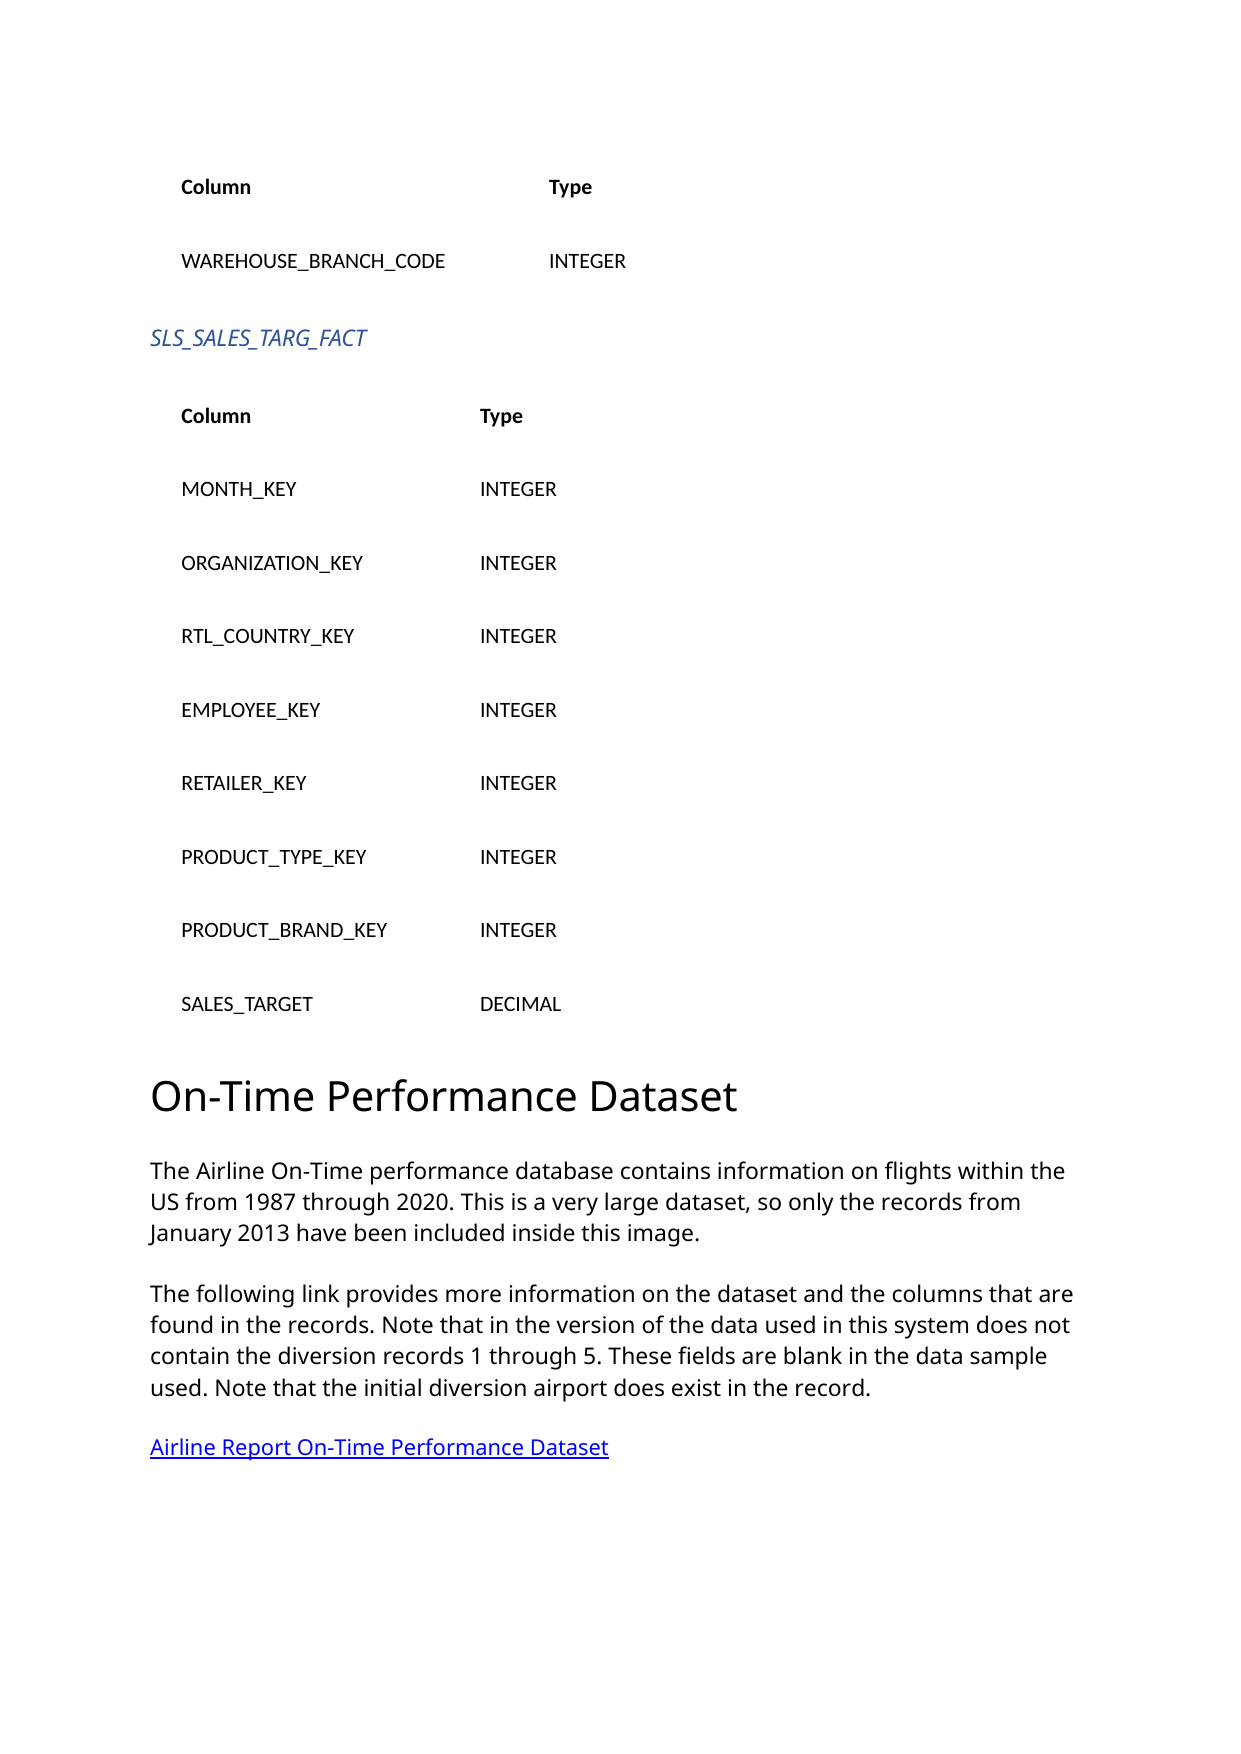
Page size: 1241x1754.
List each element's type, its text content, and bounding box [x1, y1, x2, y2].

table_cell SALES_TARGET [150, 967, 448, 1040]
table_cell DECIMAL [449, 967, 611, 1040]
table_cell PRODUCT_BRAND_KEY [150, 893, 448, 967]
table_cell ORGANIZATION_KEY [150, 525, 448, 599]
table_cell WAREHOUSE_BRANCH_CODE [150, 224, 518, 297]
table_header Type [449, 378, 611, 452]
table_cell INTEGER [449, 525, 611, 599]
table_cell INTEGER [449, 746, 611, 819]
table_header Type [518, 150, 677, 223]
table_cell PRODUCT_TYPE_KEY [150, 820, 448, 893]
table_cell EMPLOYEE_KEY [150, 673, 448, 746]
table_cell INTEGER [449, 820, 611, 893]
table_cell MONTH_KEY [150, 452, 448, 525]
table_cell INTEGER [449, 893, 611, 967]
table_header Column [150, 378, 448, 452]
subtitle SLS_SALES_TARG_FACT [150, 322, 1090, 353]
text Airline Report On-Time Performance Dataset [150, 1432, 1090, 1462]
text The Airline On-Time performance database contains information on flights within the US from 1987 through 2020. This is a very large dataset, so only the records from January 2013 have been included inside this image. [150, 1155, 1090, 1249]
subtitle On-Time Performance Dataset [150, 1067, 1090, 1124]
table_cell INTEGER [518, 224, 677, 297]
table_cell RTL_COUNTRY_KEY [150, 599, 448, 672]
table_cell INTEGER [449, 452, 611, 525]
table_cell INTEGER [449, 673, 611, 746]
table_header Column [150, 150, 518, 223]
table_cell RETAILER_KEY [150, 746, 448, 819]
table_cell INTEGER [449, 599, 611, 672]
text The following link provides more information on the dataset and the columns that are found in the records. Note that in the version of the data used in this system does not contain the diversion records 1 through 5. These fields are blank in the data sample used. Note that the initial diversion airport does exist in the record. [150, 1278, 1090, 1403]
